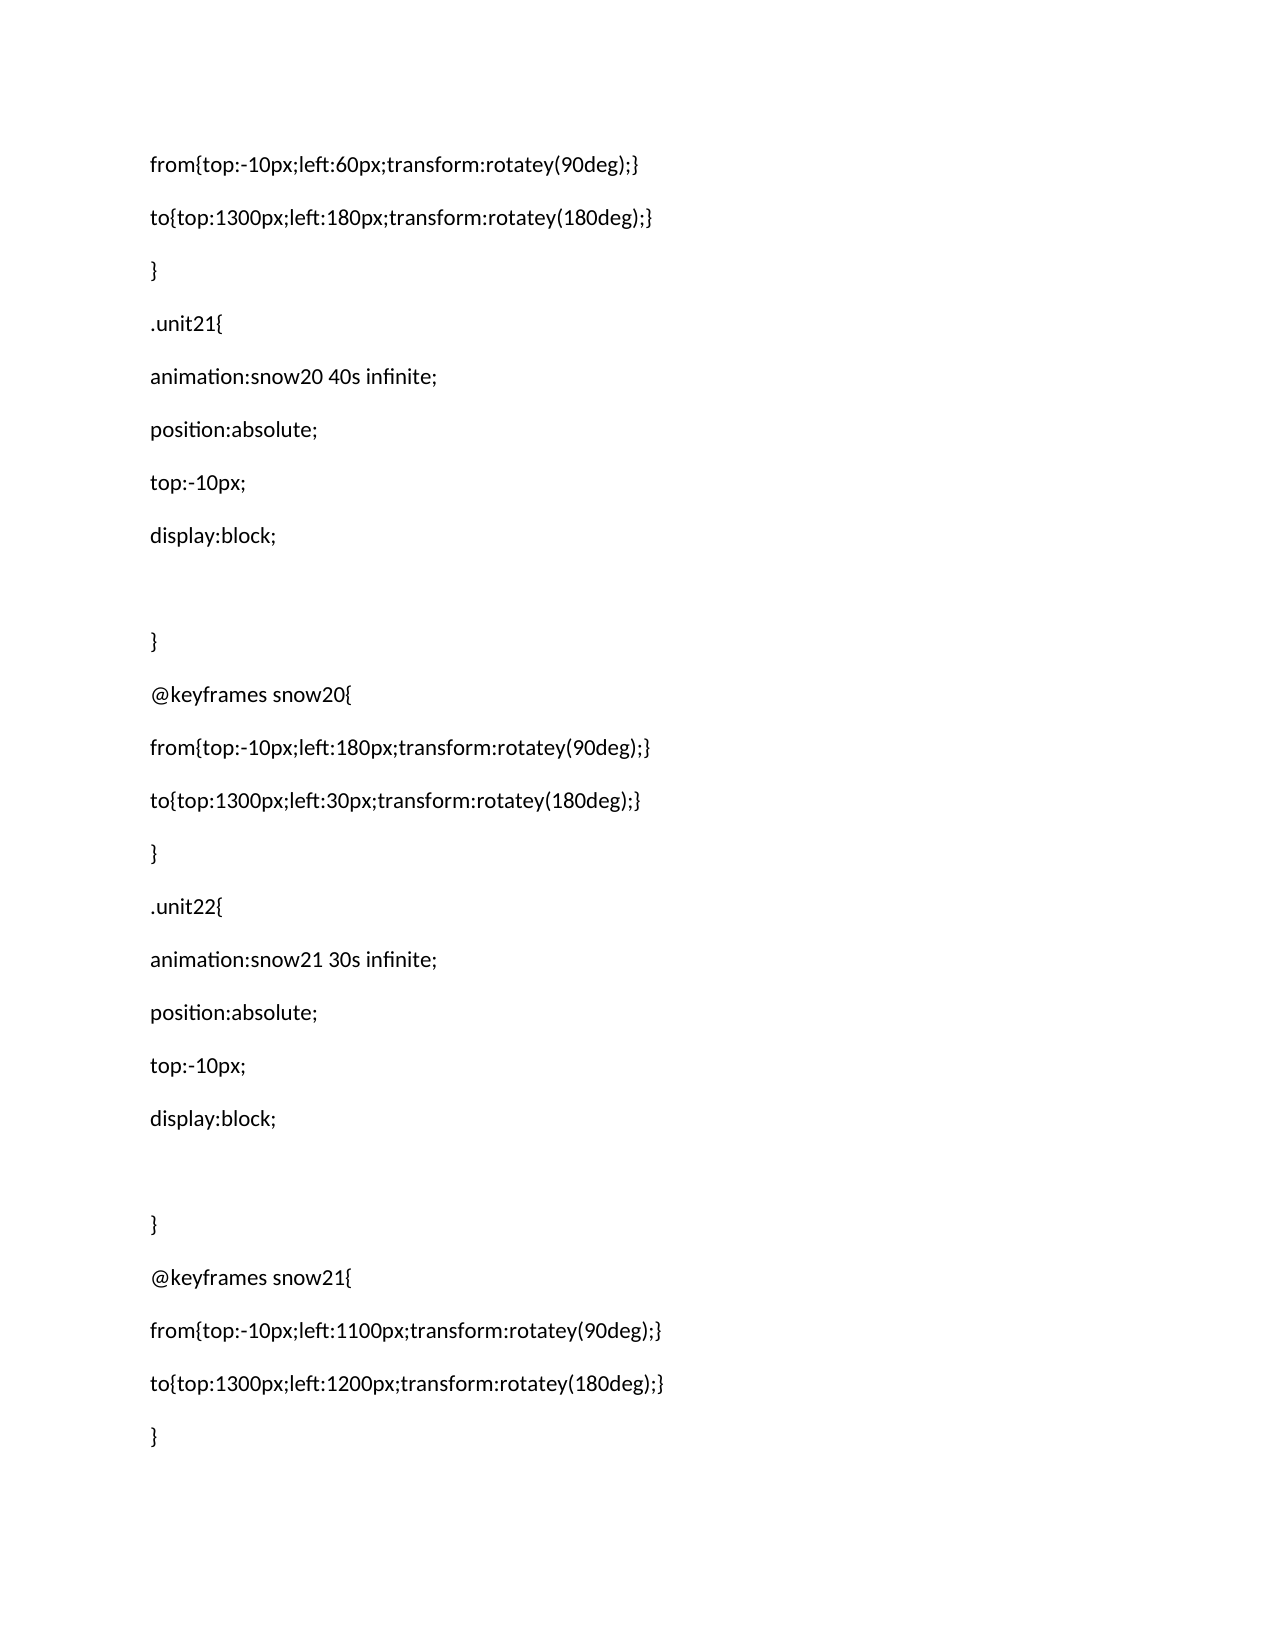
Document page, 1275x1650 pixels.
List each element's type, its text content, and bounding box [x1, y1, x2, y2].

text @keyframes snow20{ [150, 680, 1125, 708]
text .unit22{ [150, 892, 1125, 920]
text } [150, 627, 1125, 655]
text position:absolute; [150, 998, 1125, 1026]
text top:-10px; [150, 1051, 1125, 1079]
text } [150, 839, 1125, 867]
text @keyframes snow21{ [150, 1263, 1125, 1291]
text animation:snow20 40s infinite; [150, 362, 1125, 390]
text display:block; [150, 521, 1125, 549]
text to{top:1300px;left:1200px;transform:rotatey(180deg);} [150, 1369, 1125, 1397]
text display:block; [150, 1104, 1125, 1132]
text from{top:-10px;left:180px;transform:rotatey(90deg);} [150, 733, 1125, 761]
text from{top:-10px;left:1100px;transform:rotatey(90deg);} [150, 1316, 1125, 1344]
text to{top:1300px;left:180px;transform:rotatey(180deg);} [150, 203, 1125, 231]
text } [150, 1210, 1125, 1238]
text from{top:-10px;left:60px;transform:rotatey(90deg);} [150, 150, 1125, 178]
text } [150, 1422, 1125, 1451]
text } [150, 256, 1125, 284]
text animation:snow21 30s infinite; [150, 945, 1125, 973]
text to{top:1300px;left:30px;transform:rotatey(180deg);} [150, 786, 1125, 814]
text top:-10px; [150, 468, 1125, 496]
text position:absolute; [150, 415, 1125, 443]
text .unit21{ [150, 309, 1125, 337]
